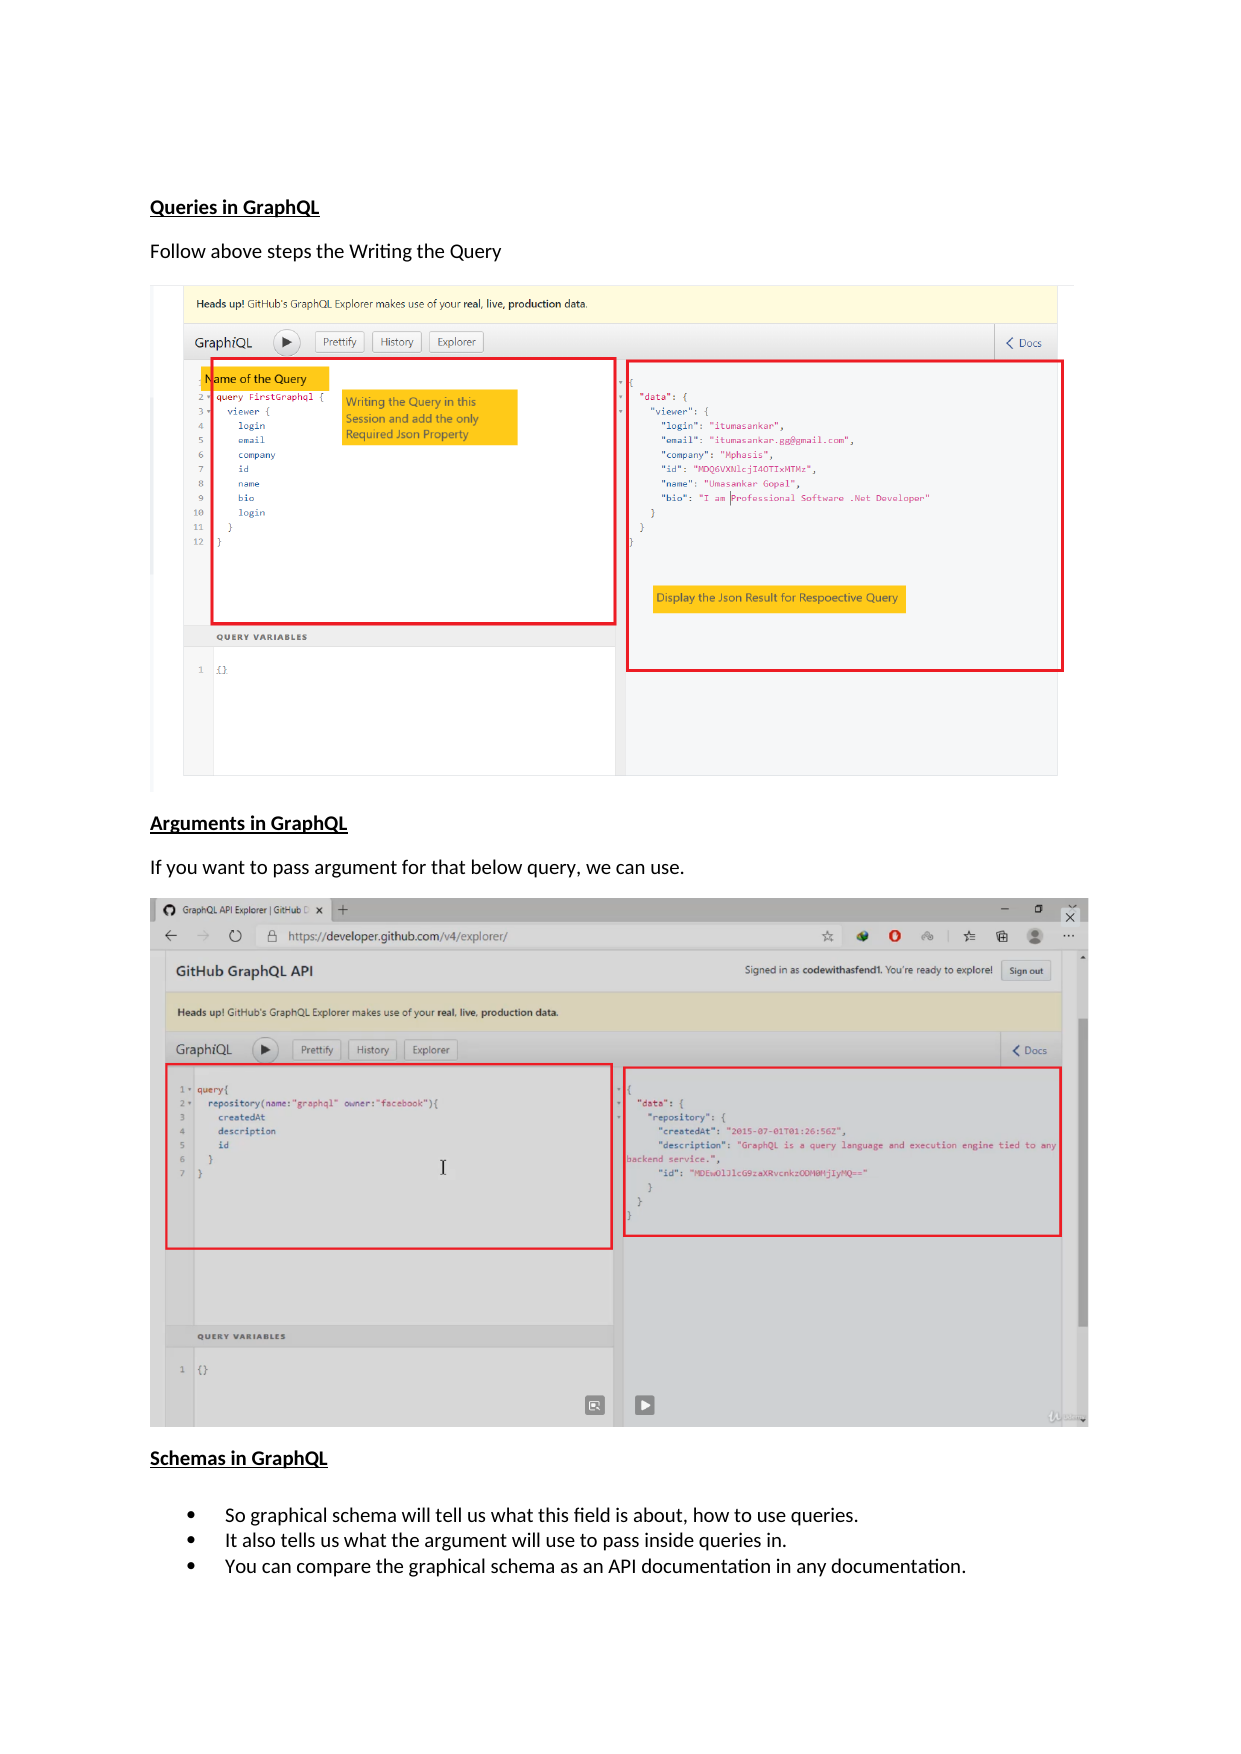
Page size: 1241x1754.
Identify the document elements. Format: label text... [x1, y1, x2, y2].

text Follow above steps the Writing the Query [150, 238, 1090, 263]
text Arguments in GraphQL [150, 811, 1090, 836]
picture [150, 282, 1091, 792]
text If you want to pass argument for that below query, we can use. [150, 854, 1090, 880]
list So graphical schema will tell us what this field is about, how to use queries. [187, 1502, 1090, 1527]
text Queries in GraphQL [150, 194, 1090, 219]
picture [150, 898, 1089, 1427]
list It also tells us what the argument will use to pass inside queries in. [187, 1557, 1090, 1582]
text Schemas in GraphQL [150, 1445, 1090, 1471]
